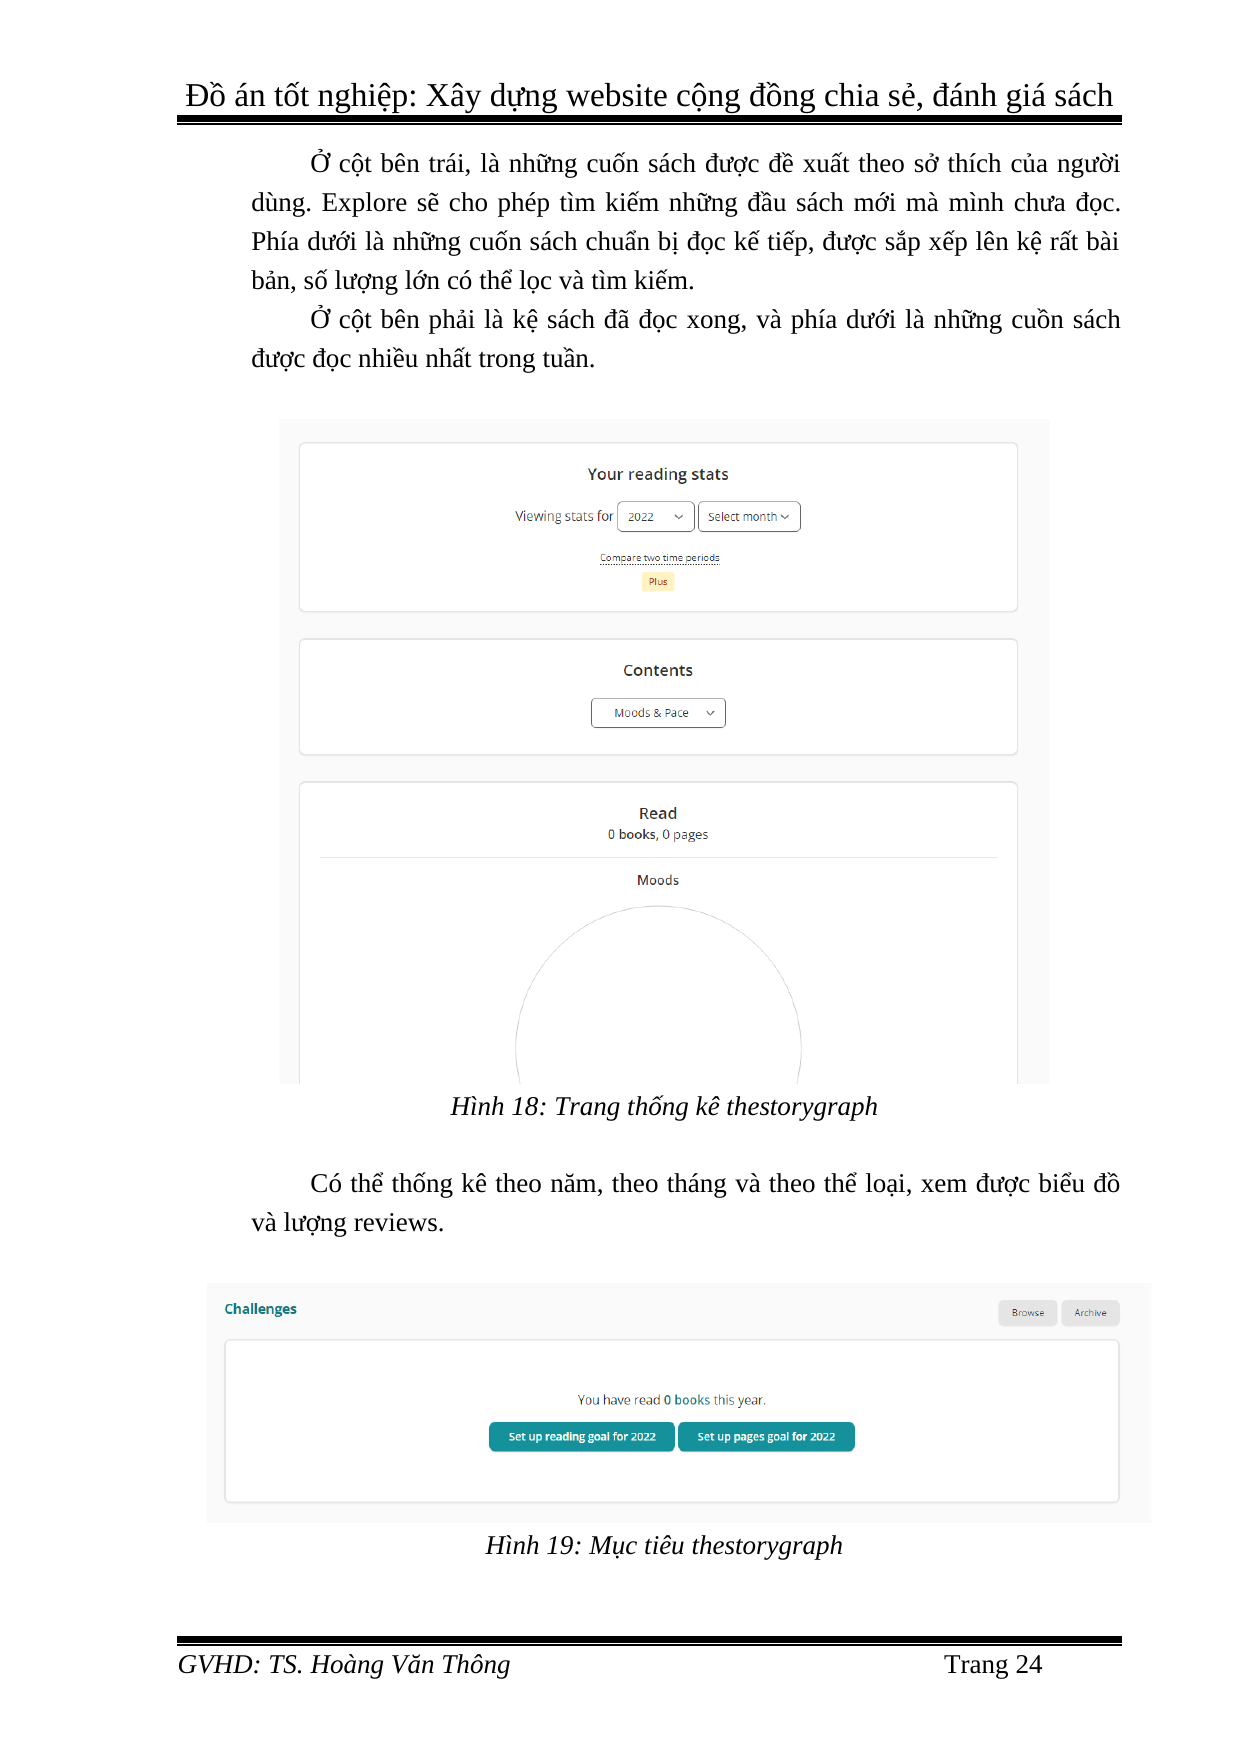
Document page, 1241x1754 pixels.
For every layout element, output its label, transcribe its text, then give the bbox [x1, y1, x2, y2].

list Hình 18: Trang thống kê thestorygraph [207, 1090, 1122, 1121]
list Có thể thống kê theo năm, theo tháng và theo thể loại, xem được biểu đồ và lượng reviews. [251, 1167, 1122, 1237]
picture [279, 419, 1050, 1084]
list Ở cột bên phải là kệ sách đã đọc xong, và phía dưới là những cuồn sách được đọc nhiều nhất trong tuần. [251, 303, 1122, 373]
list Hình 19: Mục tiêu thestorygraph [207, 1529, 1122, 1560]
list Ở cột bên trái, là những cuốn sách được đề xuất theo sở thích của người dùng. Explore sẽ cho phép tìm kiếm những đầu sách mới mà mình chưa đọc. Phía dưới là những cuốn sách chuẩn bị đọc kế tiếp, được sắp xếp lên kệ rất bài bản, số lượng lớn có thể lọc và tìm kiếm. [251, 148, 1122, 295]
picture [206, 1283, 1152, 1523]
